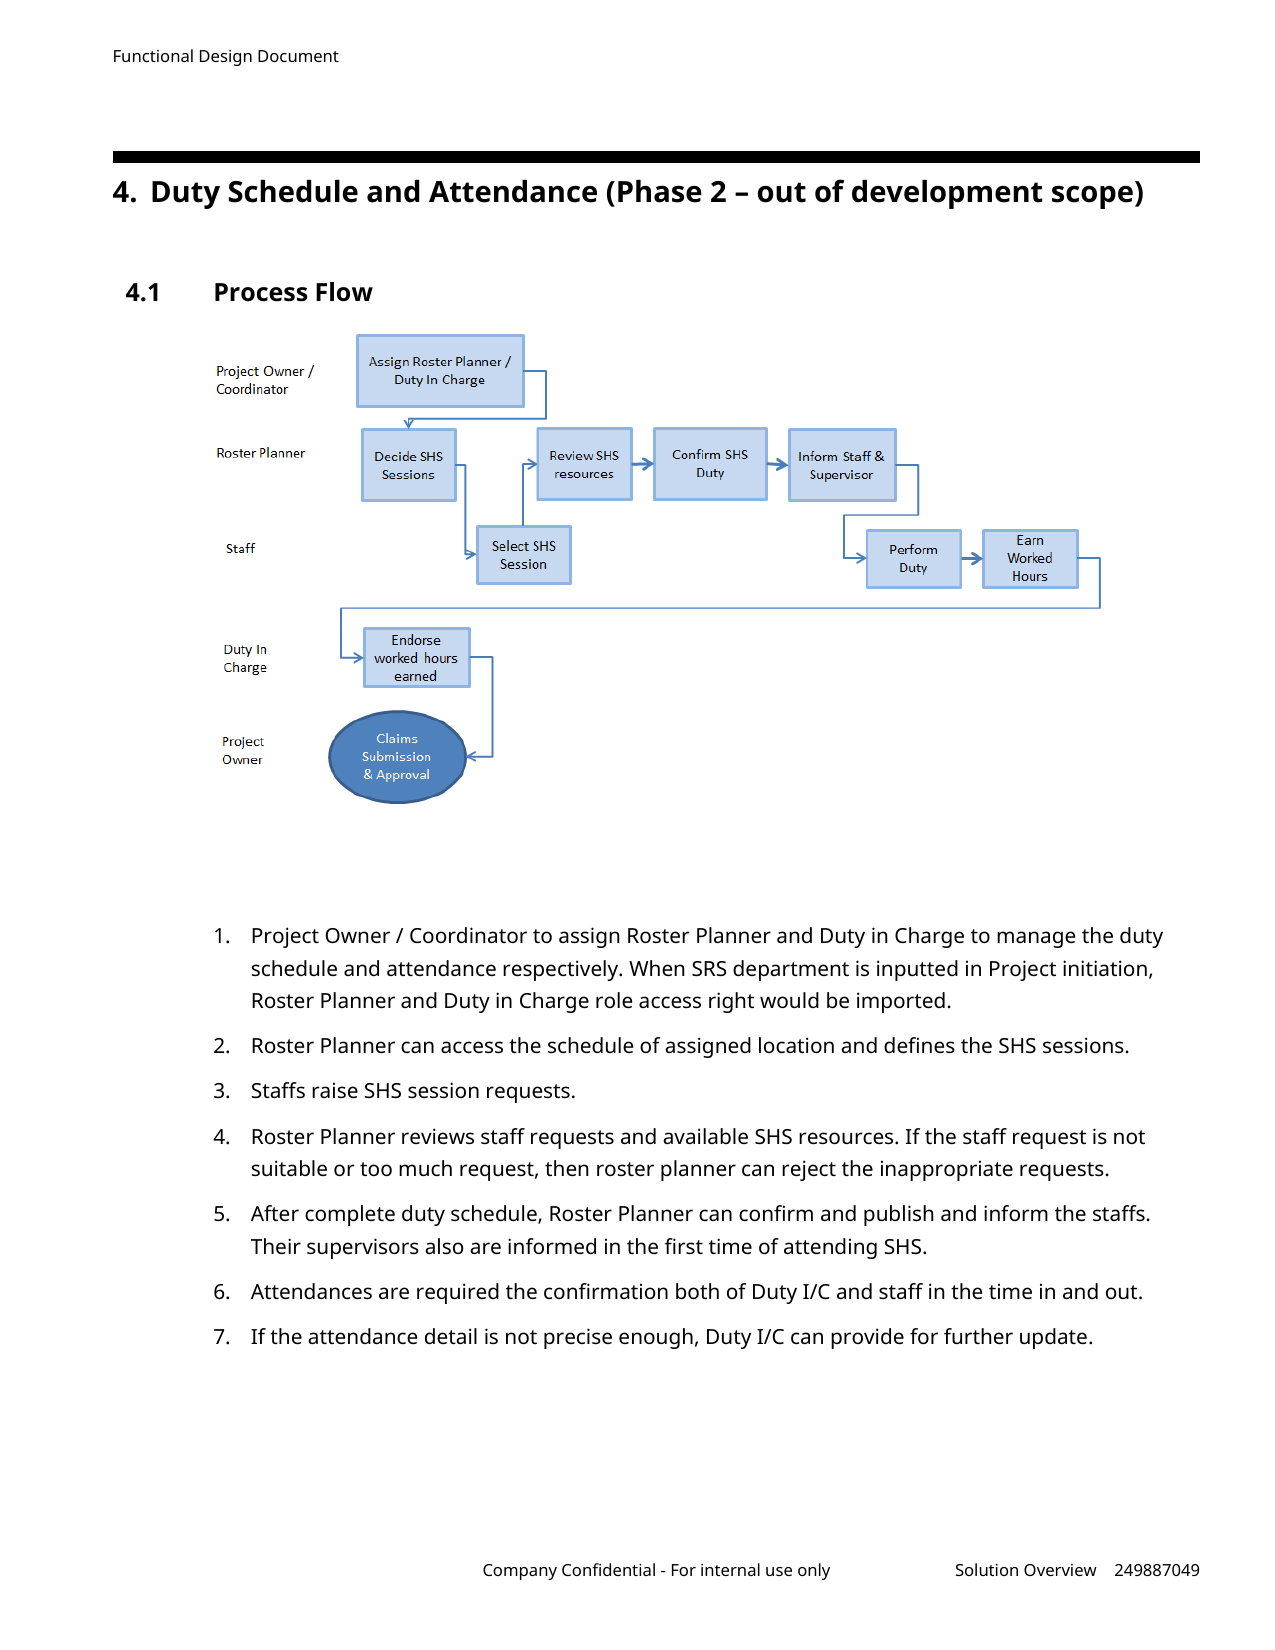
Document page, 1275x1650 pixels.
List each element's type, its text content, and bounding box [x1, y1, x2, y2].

subtitle Process Flow [112, 275, 1200, 309]
list Staffs raise SHS session requests. [213, 1077, 1200, 1105]
list If the attendance detail is not precise enough, Duty I/C can provide for further update. [213, 1322, 1200, 1351]
list Project Owner / Coordinator to assign Roster Planner and Duty in Charge to manage the duty schedule and attendance respectively. When SRS department is inputted in Project initiation, Roster Planner and Duty in Charge role access right would be imported. [213, 921, 1200, 1015]
list After complete duty schedule, Roster Planner can confirm and publish and inform the staffs. Their supervisors also are informed in the first time of attending SHS. [213, 1199, 1200, 1261]
list Roster Planner reviews staff requests and available SHS resources. If the staff request is not suitable or too much request, then roster planner can reject the inappropriate requests. [213, 1122, 1200, 1183]
list Roster Planner can access the schedule of assigned location and defines the SHS sessions. [213, 1032, 1200, 1060]
picture [206, 326, 1107, 815]
list Attendances are required the confirmation both of Duty I/C and staff in the time in and out. [213, 1277, 1200, 1306]
subtitle Duty Schedule and Attendance (Phase 2 – out of development scope) [112, 152, 1200, 211]
